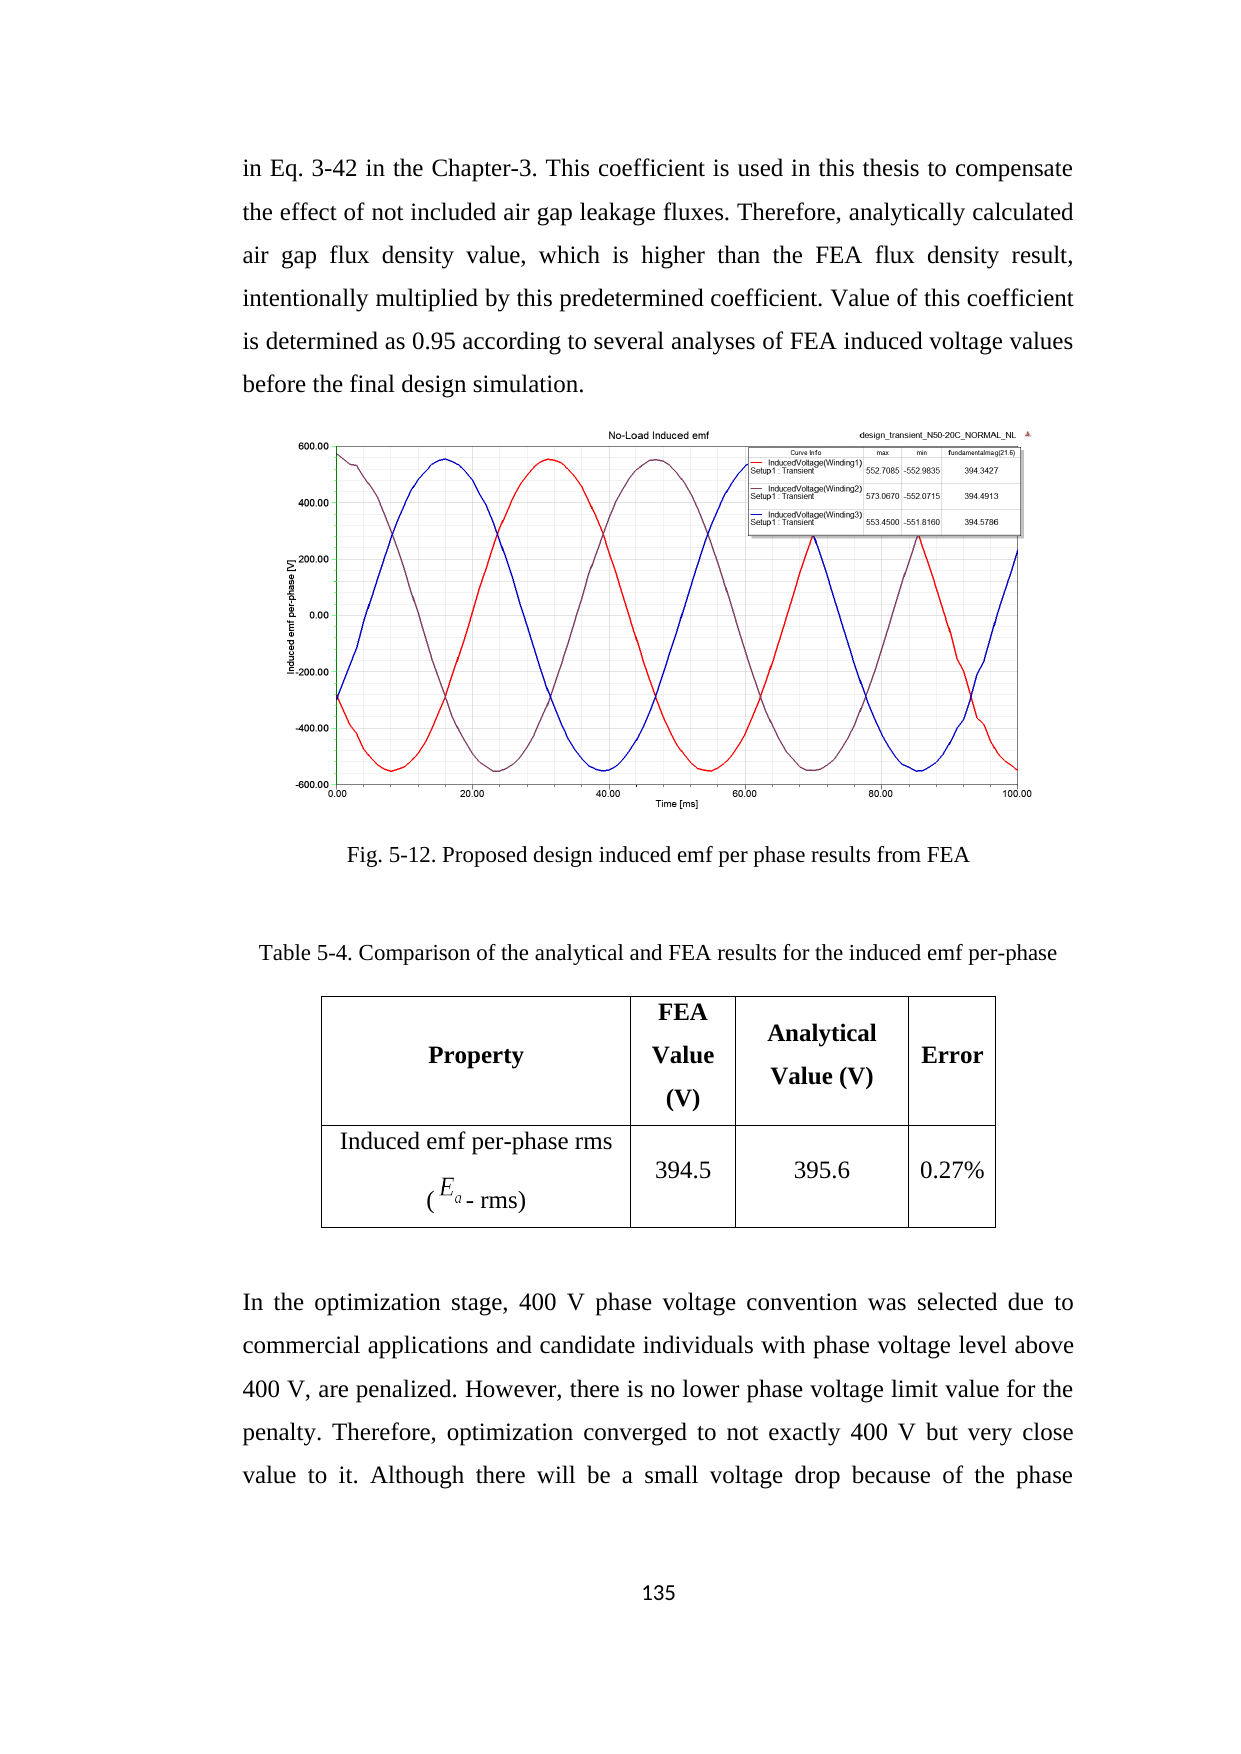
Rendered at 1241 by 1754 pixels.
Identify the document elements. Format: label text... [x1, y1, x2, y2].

text Table 5-4. Comparison of the analytical and FEA results for the induced emf per-phase [242, 939, 1075, 966]
table_header Property [322, 997, 630, 1125]
table_cell 394.5 [631, 1126, 735, 1227]
list Fig. 5-12. Proposed design induced emf per phase results from FEA [242, 841, 1075, 868]
table_cell 395.6 [736, 1126, 908, 1227]
table_cell 0.27% [909, 1126, 995, 1227]
table_header FEA Value (V) [631, 997, 735, 1125]
table_header Error [909, 997, 995, 1125]
table_header Analytical Value (V) [736, 997, 908, 1125]
table_cell Induced emf per-phase rms (- rms) [322, 1126, 630, 1227]
picture [279, 428, 1038, 811]
